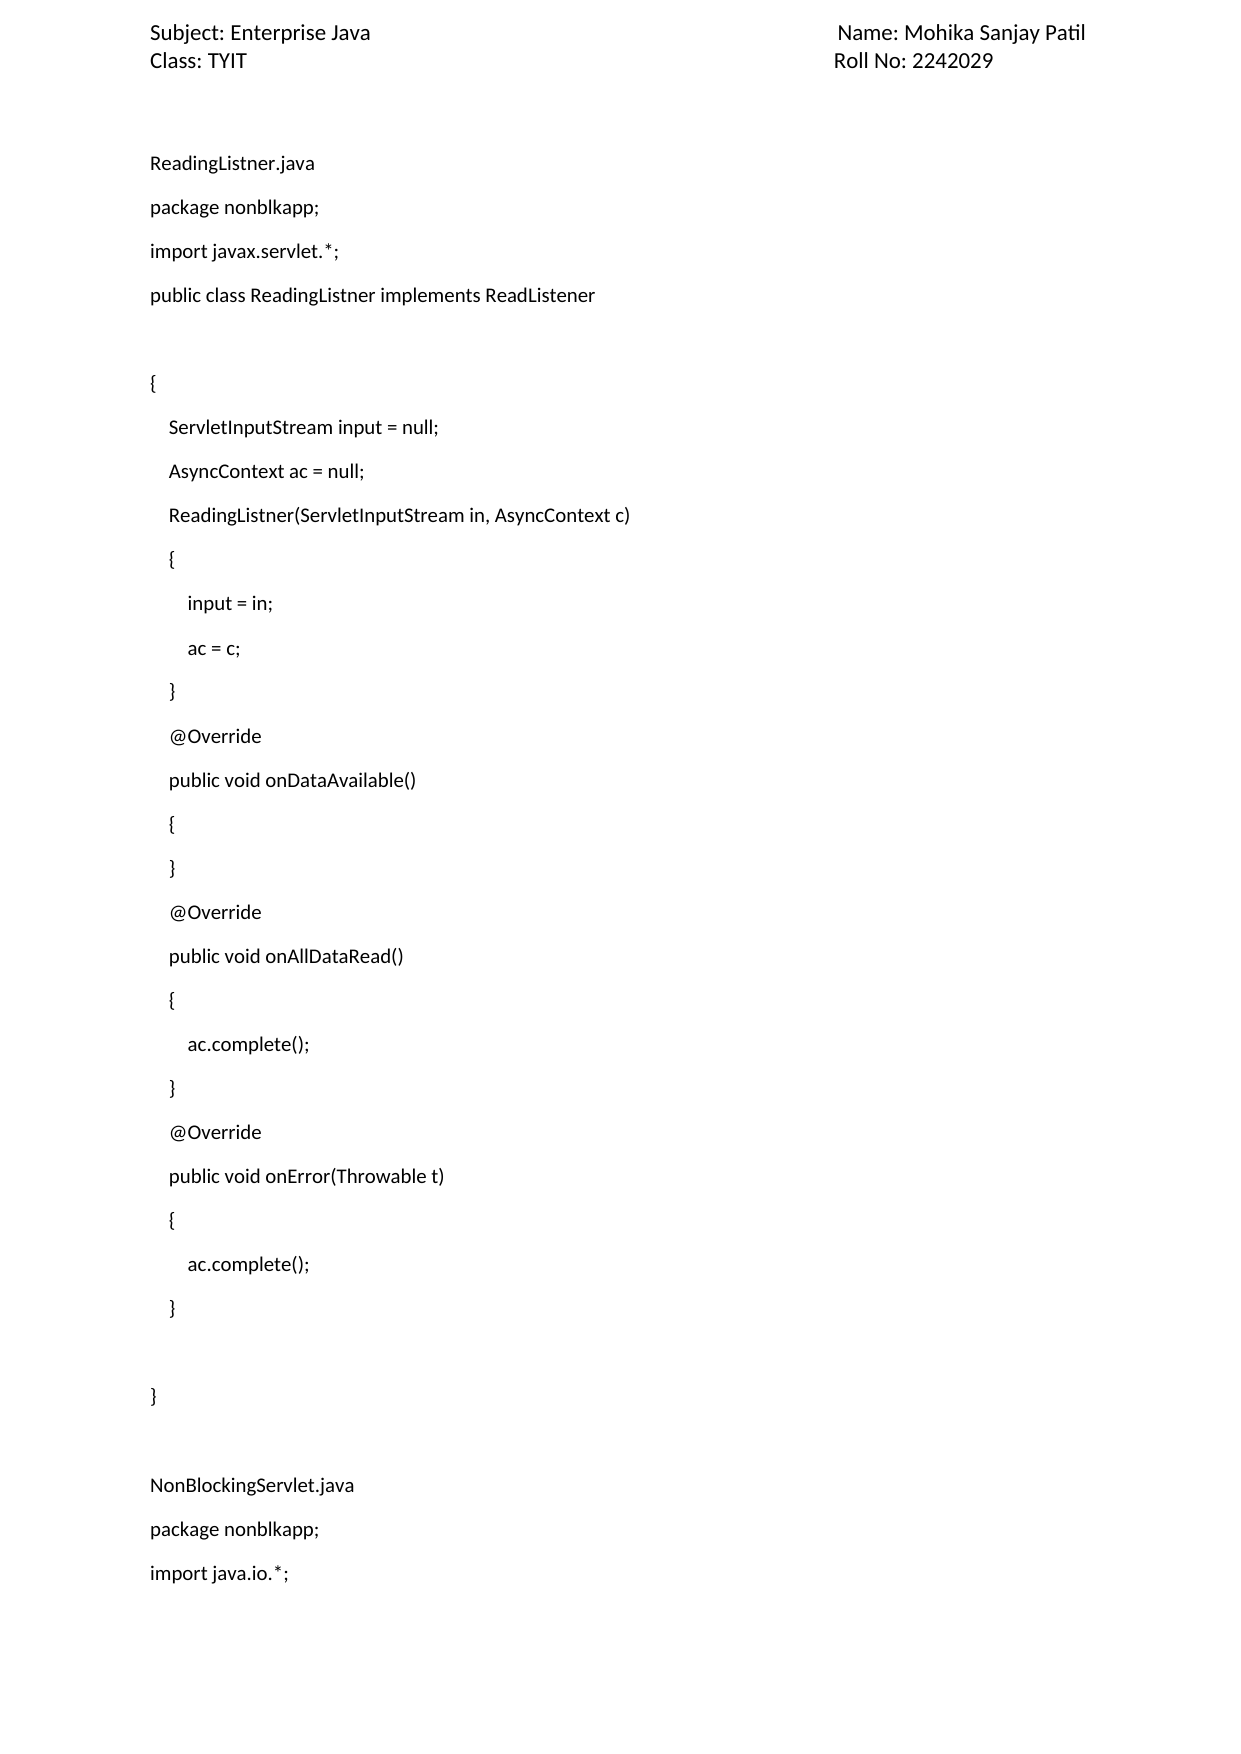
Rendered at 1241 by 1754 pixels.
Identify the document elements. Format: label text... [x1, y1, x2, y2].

text { [150, 370, 1090, 396]
text package nonblkapp; [150, 1516, 1090, 1541]
text } [150, 1296, 1090, 1321]
text ServletInputStream input = null; [150, 414, 1090, 440]
text AsyncContext ac = null; [150, 458, 1090, 484]
text { [150, 987, 1090, 1013]
text { [150, 811, 1090, 836]
text import java.io.*; [150, 1560, 1090, 1585]
text @Override [150, 1119, 1090, 1145]
text ac.complete(); [150, 1252, 1090, 1277]
text ReadingListner(ServletInputStream in, AsyncContext c) [150, 502, 1090, 528]
text ReadingListner.java [150, 150, 1090, 175]
text input = in; [150, 591, 1090, 616]
text } [150, 1384, 1090, 1409]
text } [150, 1075, 1090, 1101]
text ac.complete(); [150, 1031, 1090, 1057]
text @Override [150, 723, 1090, 748]
text @Override [150, 899, 1090, 924]
text public class ReadingListner implements ReadListener [150, 282, 1090, 308]
text NonBlockingServlet.java [150, 1472, 1090, 1497]
text public void onDataAvailable() [150, 767, 1090, 792]
text public void onError(Throwable t) [150, 1163, 1090, 1189]
text } [150, 679, 1090, 704]
text public void onAllDataRead() [150, 943, 1090, 968]
text { [150, 547, 1090, 572]
text } [150, 855, 1090, 880]
text import javax.servlet.*; [150, 238, 1090, 263]
text ac = c; [150, 635, 1090, 660]
text package nonblkapp; [150, 194, 1090, 219]
text { [150, 1207, 1090, 1233]
